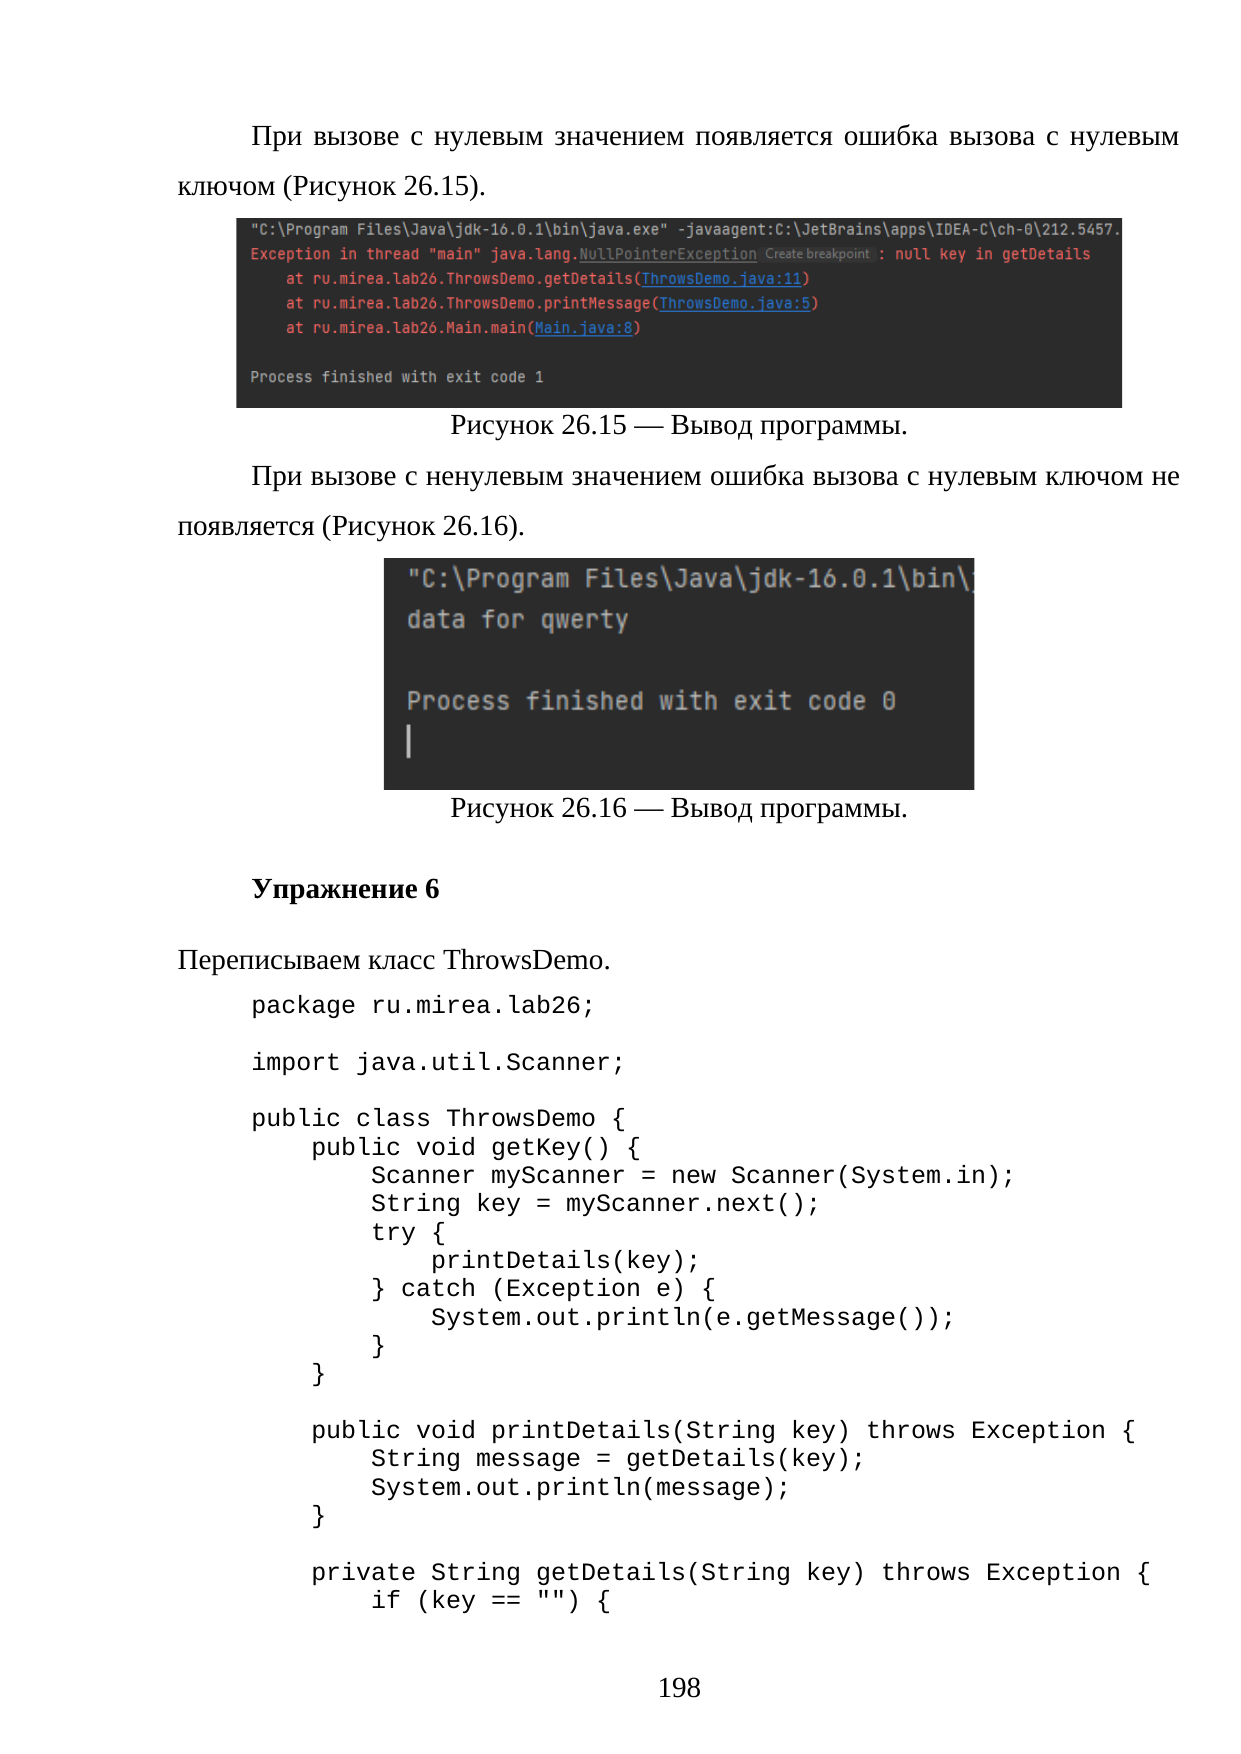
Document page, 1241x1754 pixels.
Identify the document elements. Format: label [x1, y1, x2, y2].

picture [236, 218, 1123, 408]
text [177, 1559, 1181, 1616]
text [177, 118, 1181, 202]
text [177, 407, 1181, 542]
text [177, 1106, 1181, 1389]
picture [383, 558, 975, 790]
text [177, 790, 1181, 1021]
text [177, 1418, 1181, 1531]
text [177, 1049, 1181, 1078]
